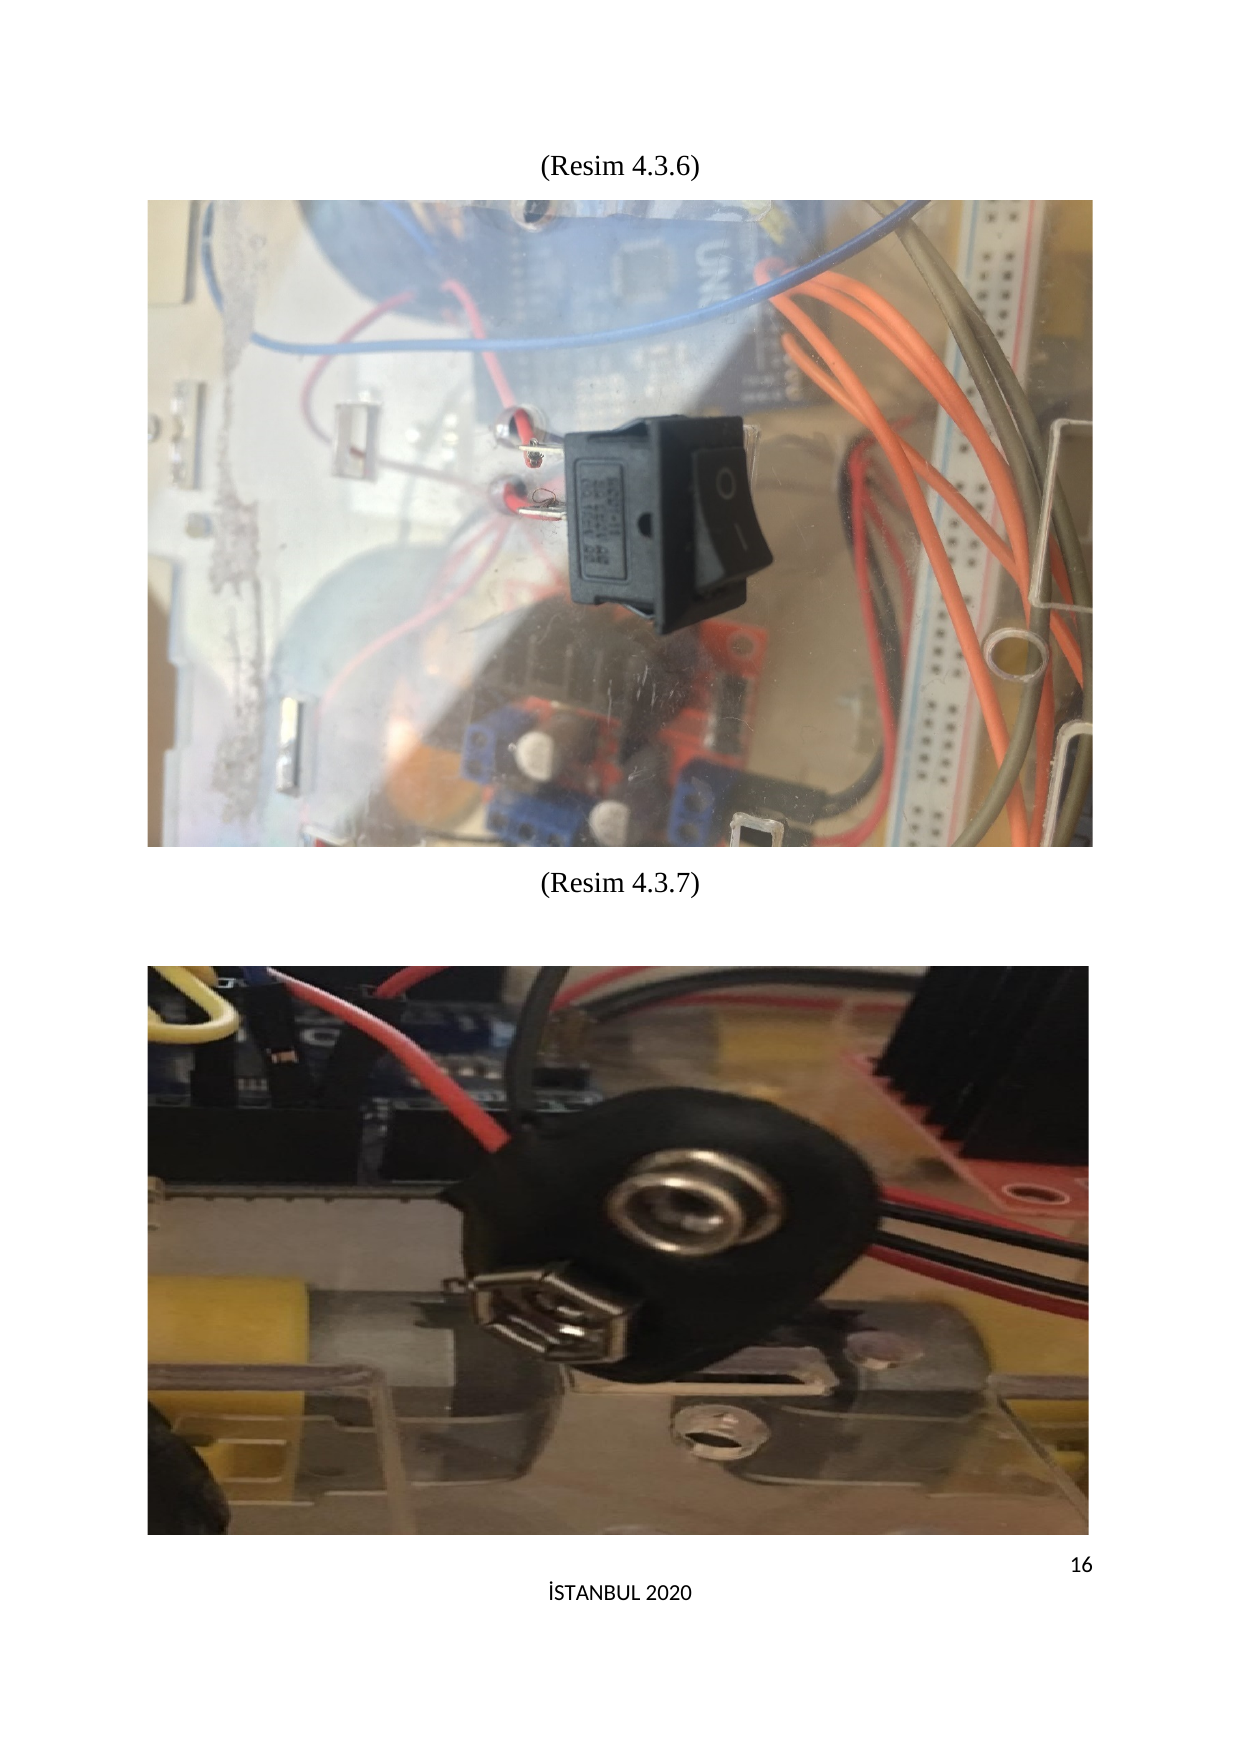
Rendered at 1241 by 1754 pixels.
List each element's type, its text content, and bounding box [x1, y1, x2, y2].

text (Resim 4.3.7) [148, 865, 1093, 899]
picture [147, 200, 1093, 847]
text (Resim 4.3.6) [148, 148, 1093, 181]
picture [147, 966, 1089, 1535]
